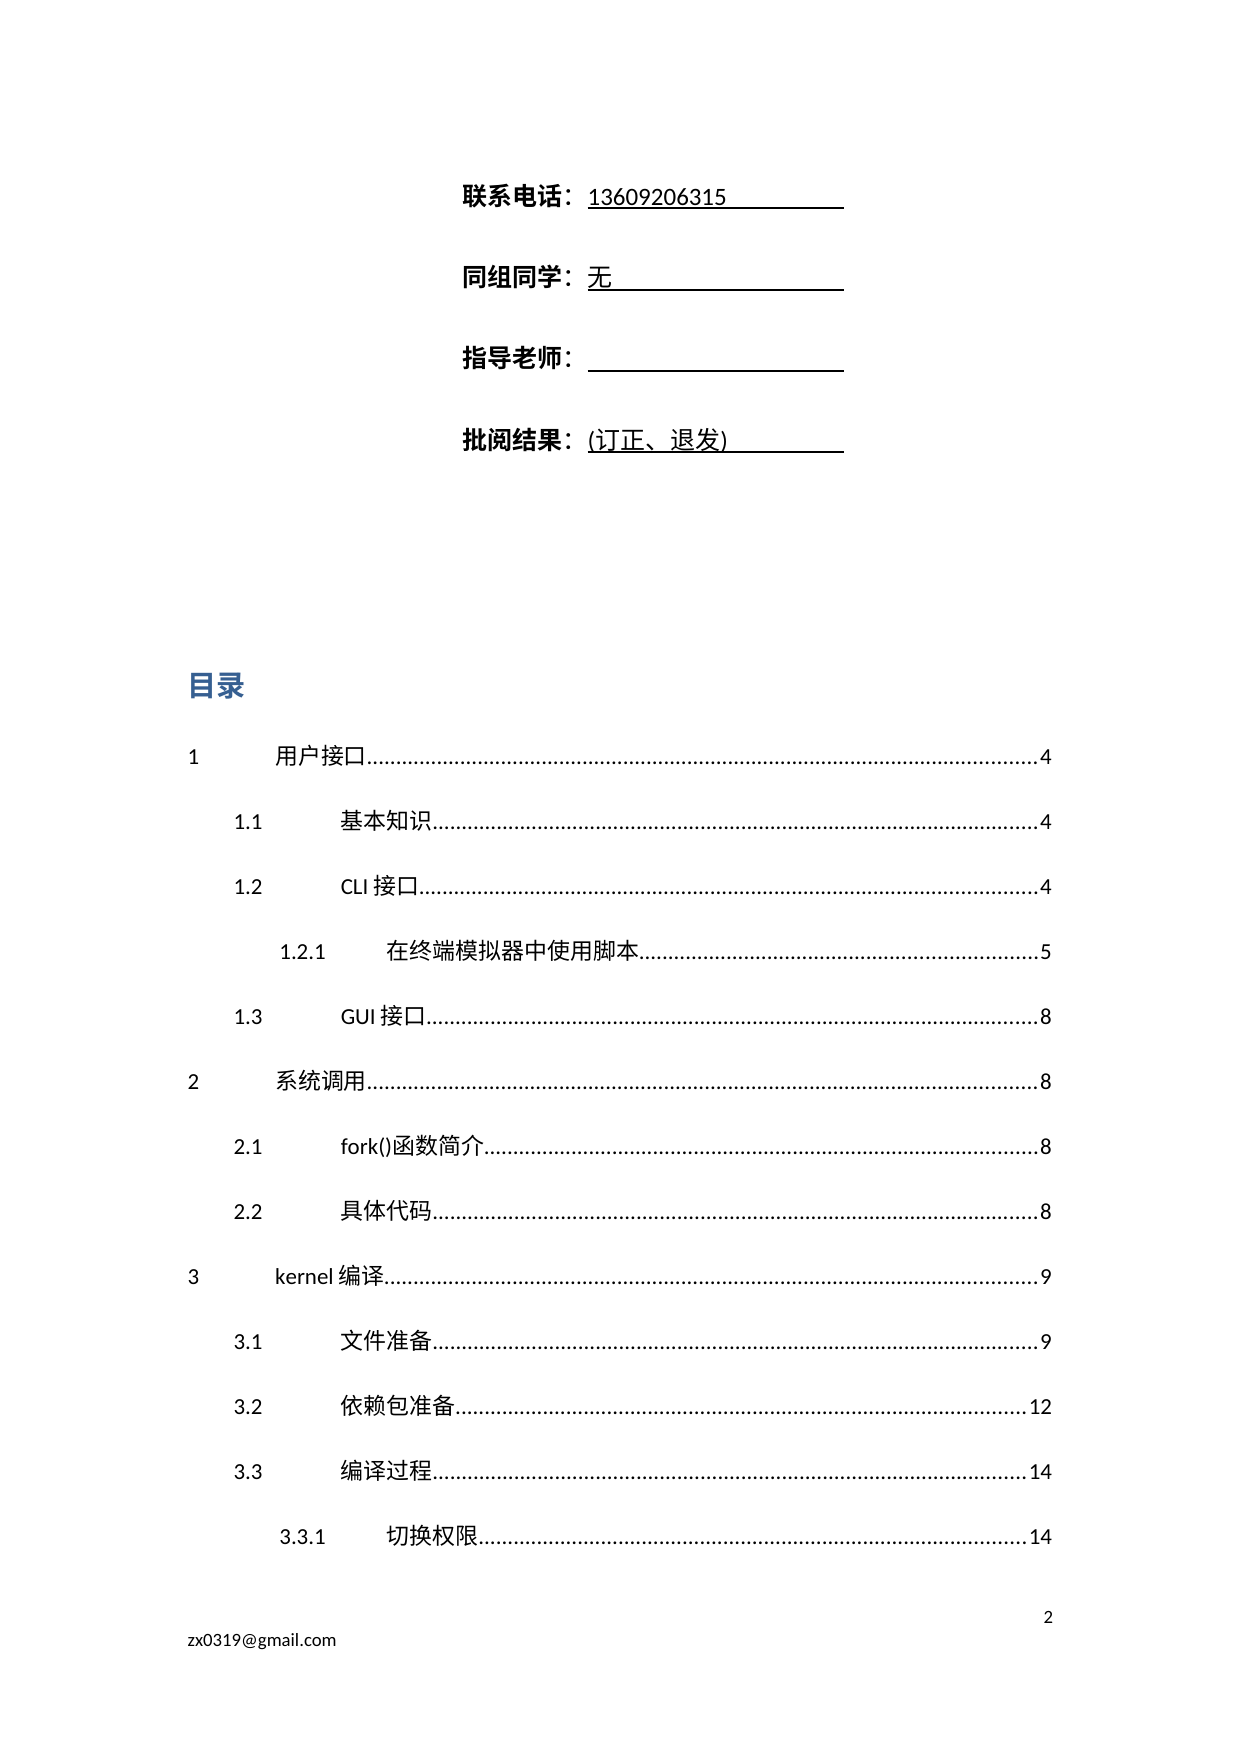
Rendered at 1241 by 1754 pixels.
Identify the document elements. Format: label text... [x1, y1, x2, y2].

text 指导老师： [462, 324, 1030, 389]
text 批阅结果：(订正、退发) [462, 406, 1030, 471]
text 同组同学：无 [462, 243, 1030, 308]
text 联系电话：13609206315 [462, 162, 1030, 227]
